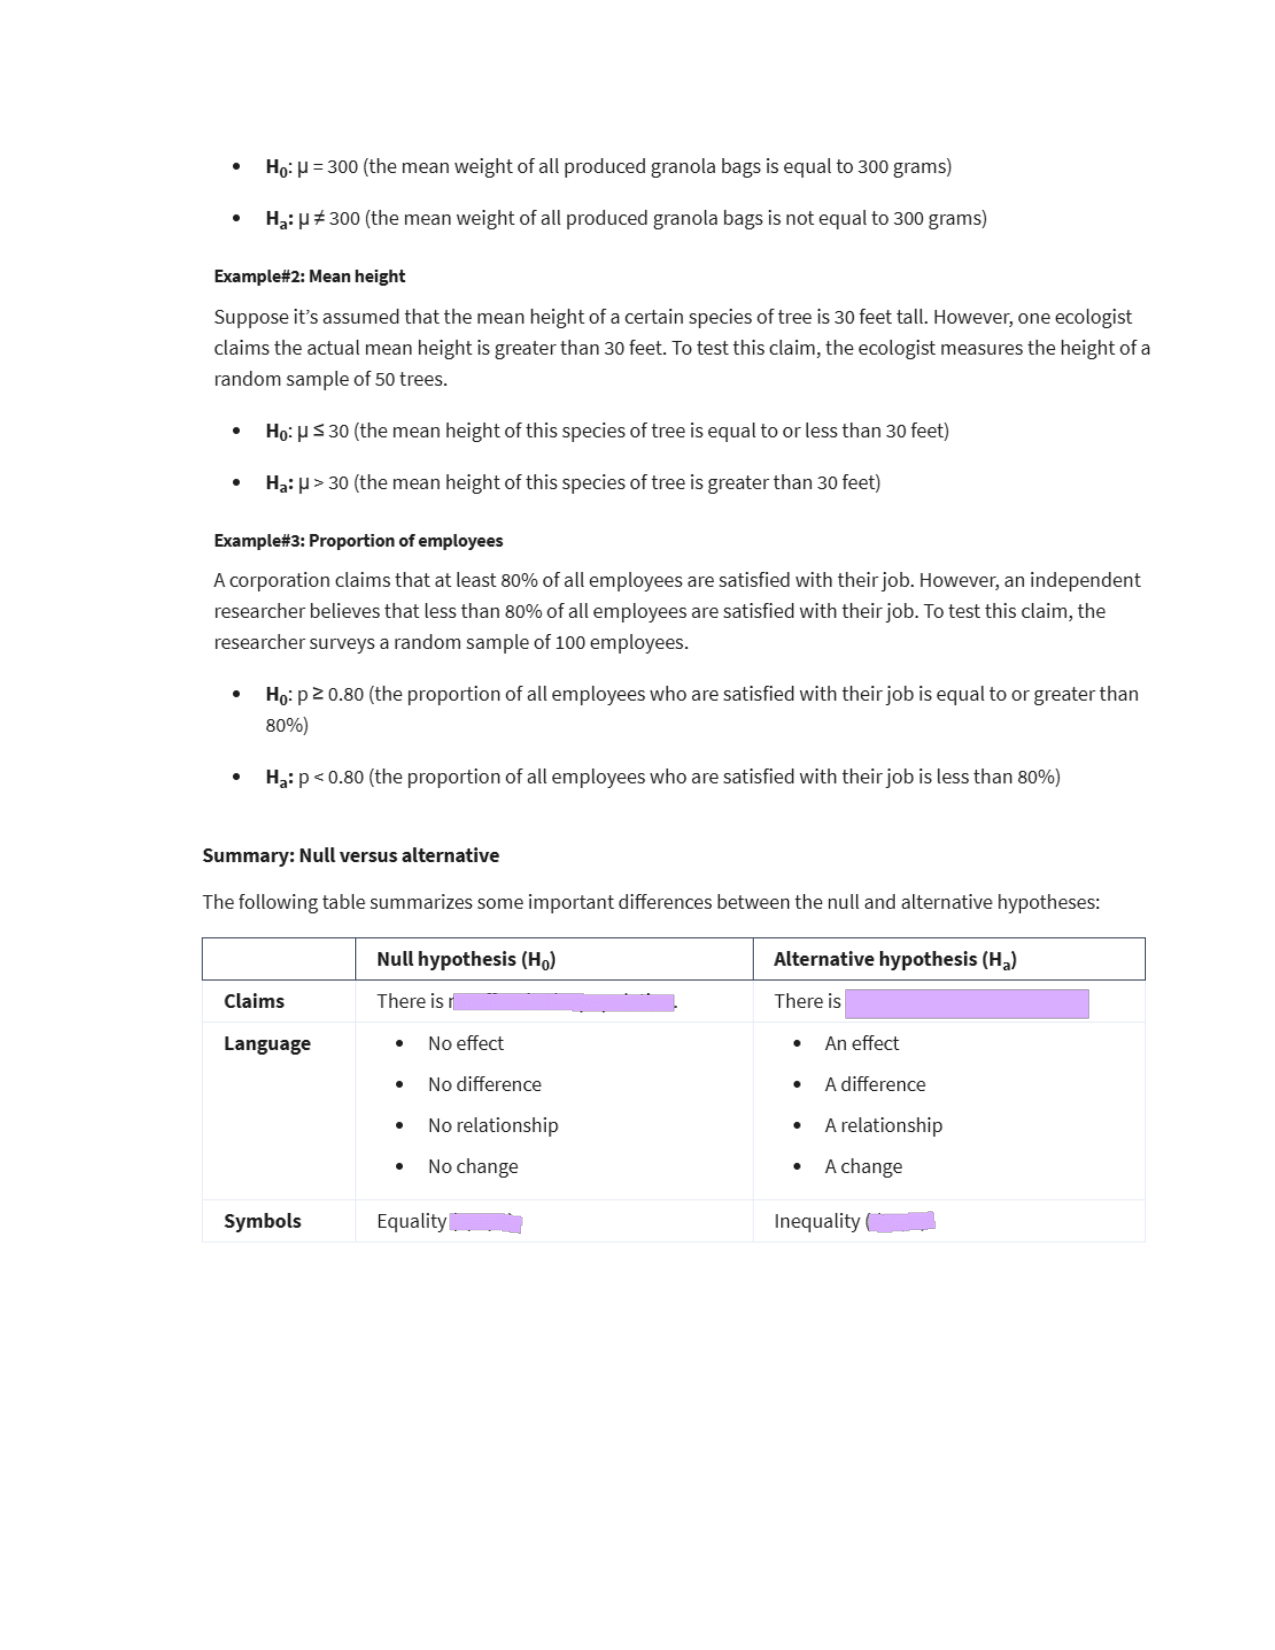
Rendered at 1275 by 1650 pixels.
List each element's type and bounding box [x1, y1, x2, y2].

picture [187, 150, 1163, 818]
picture [187, 836, 1163, 1262]
